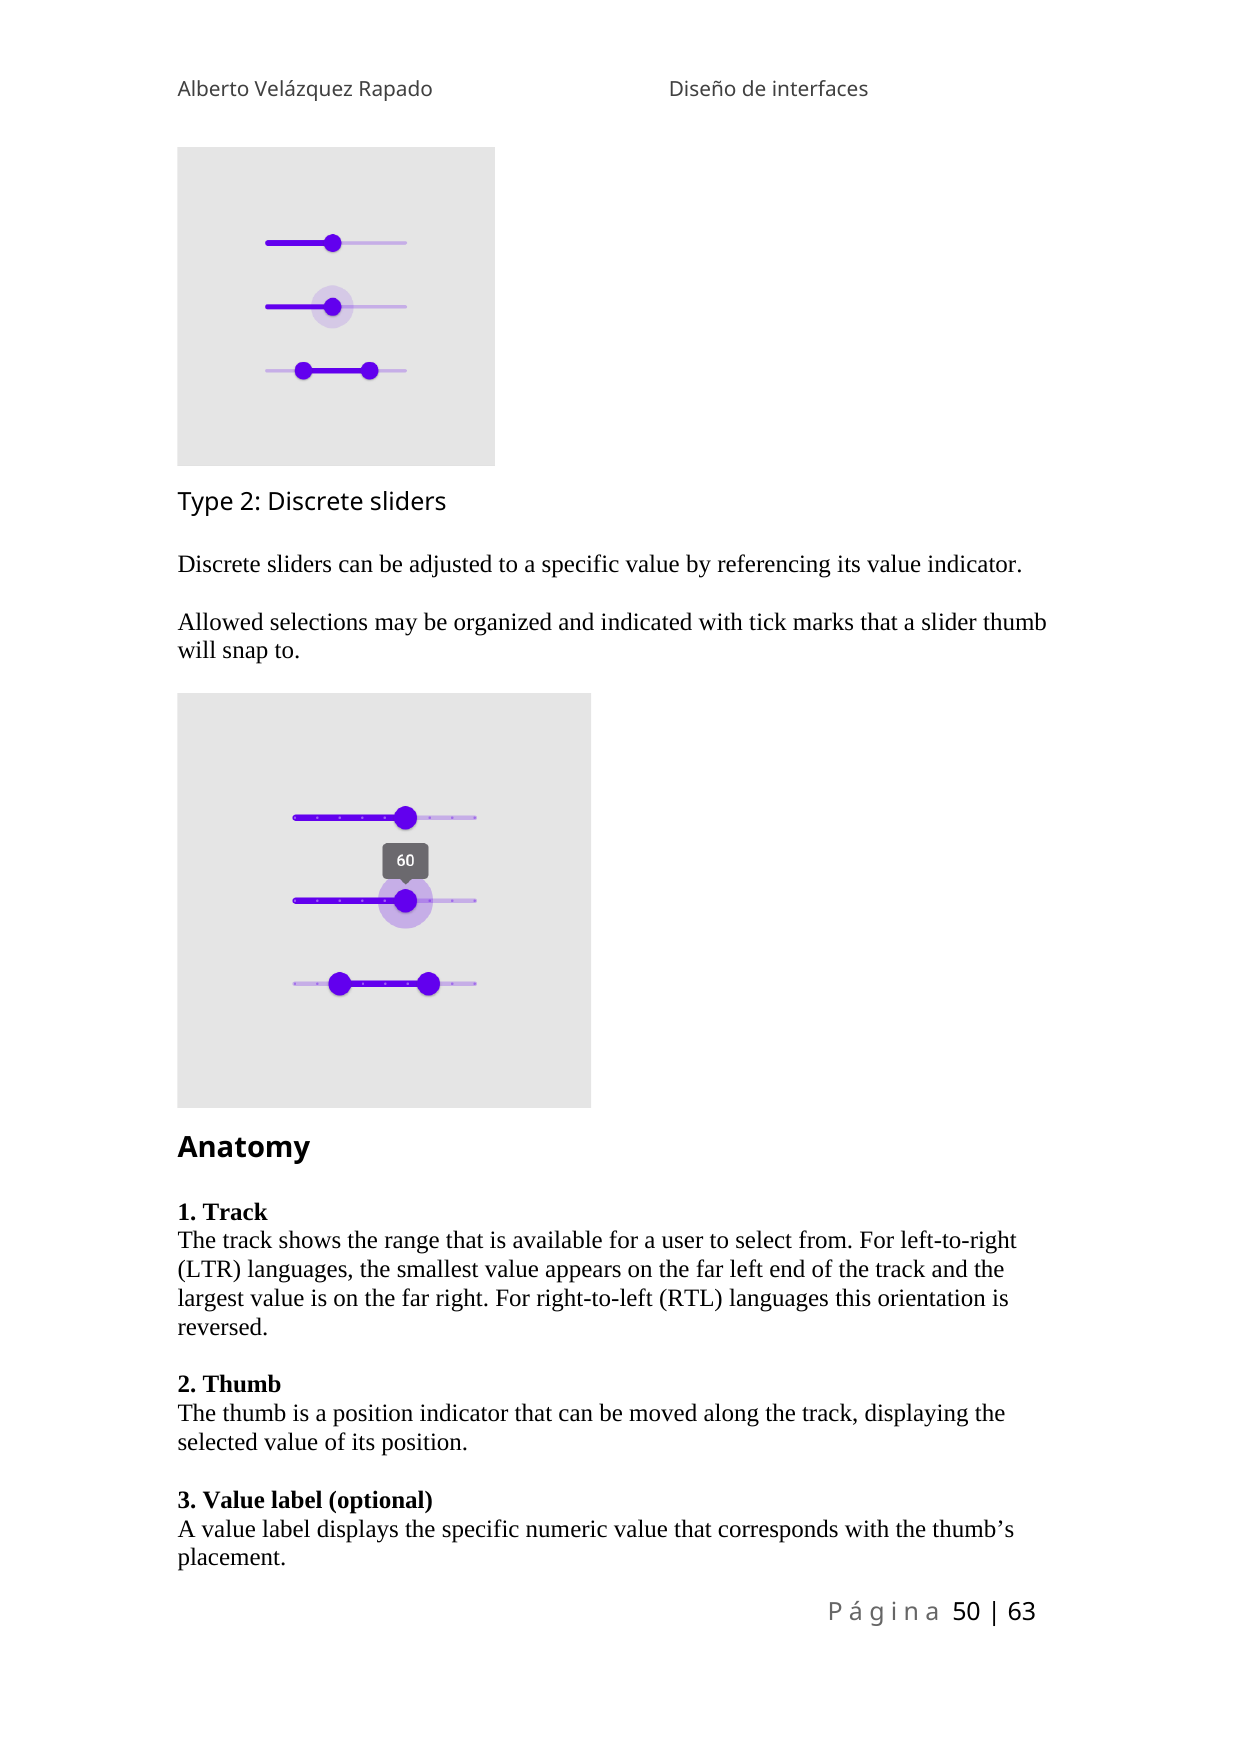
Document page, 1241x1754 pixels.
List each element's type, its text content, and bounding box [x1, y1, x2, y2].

text Type 2: Discrete sliders [177, 484, 1063, 518]
text 1. Track The track shows the range that is available for a user to select from. For left-to-right (LTR) languages, the smallest value appears on the far left end of the track and the largest value is on the far right. For right-to-left (RTL) languages this orientation is reversed. [177, 1197, 1063, 1340]
text 2. Thumb The thumb is a position indicator that can be moved along the track, displaying the selected value of its position. [177, 1369, 1063, 1456]
picture [177, 693, 592, 1108]
picture [177, 147, 495, 466]
text Discrete sliders can be adjusted to a specific value by referencing its value indicator. [177, 549, 1063, 577]
text 3. Value label (optional) A value label displays the specific numeric value that corresponds with the thumb’s placement. [177, 1485, 1063, 1571]
text Allowed selections may be organized and indicated with tick marks that a slider thumb will snap to. [177, 607, 1063, 664]
subtitle Anatomy [177, 1126, 1063, 1166]
